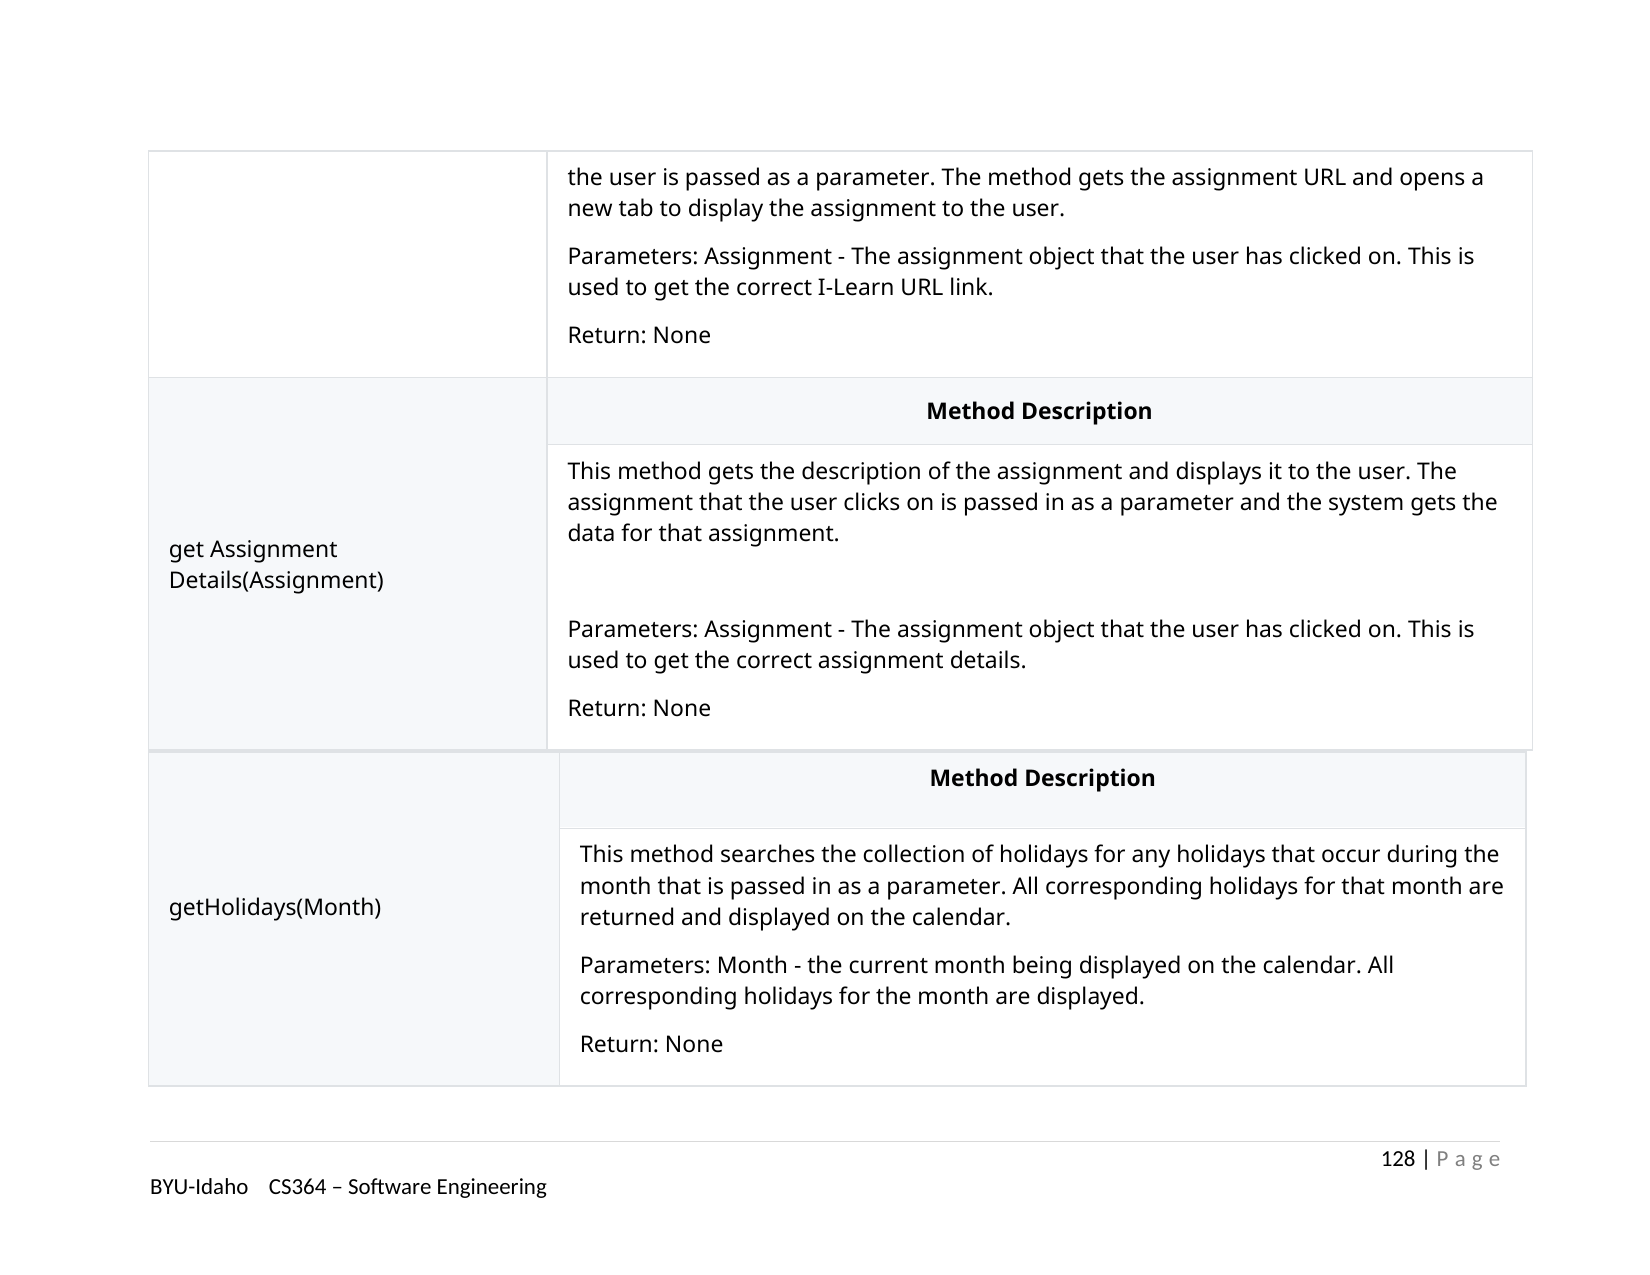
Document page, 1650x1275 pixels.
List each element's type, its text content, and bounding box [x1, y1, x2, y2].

table_cell This method searches the collection of holidays for any holidays that occur during the month that is passed in as a parameter. All corresponding holidays for that month are returned and displayed on the calendar. Parameters: Month - the current month being displayed on the calendar. All corresponding holidays for the month are displayed. Return: None [560, 829, 1525, 1085]
table_cell This method gets the description of the assignment and displays it to the user. The assignment that the user clicks on is passed in as a parameter and the system gets the data for that assignment. Parameters: Assignment - The assignment object that the user has clicked on. This is used to get the correct assignment details. Return: None [548, 445, 1532, 749]
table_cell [548, 152, 1532, 377]
table_cell get Assignment Details(Assignment) [149, 378, 546, 749]
table_header Method Description [560, 753, 1525, 827]
table_cell Method Description [548, 378, 1532, 444]
table_header getHolidays(Month) [149, 753, 559, 1085]
